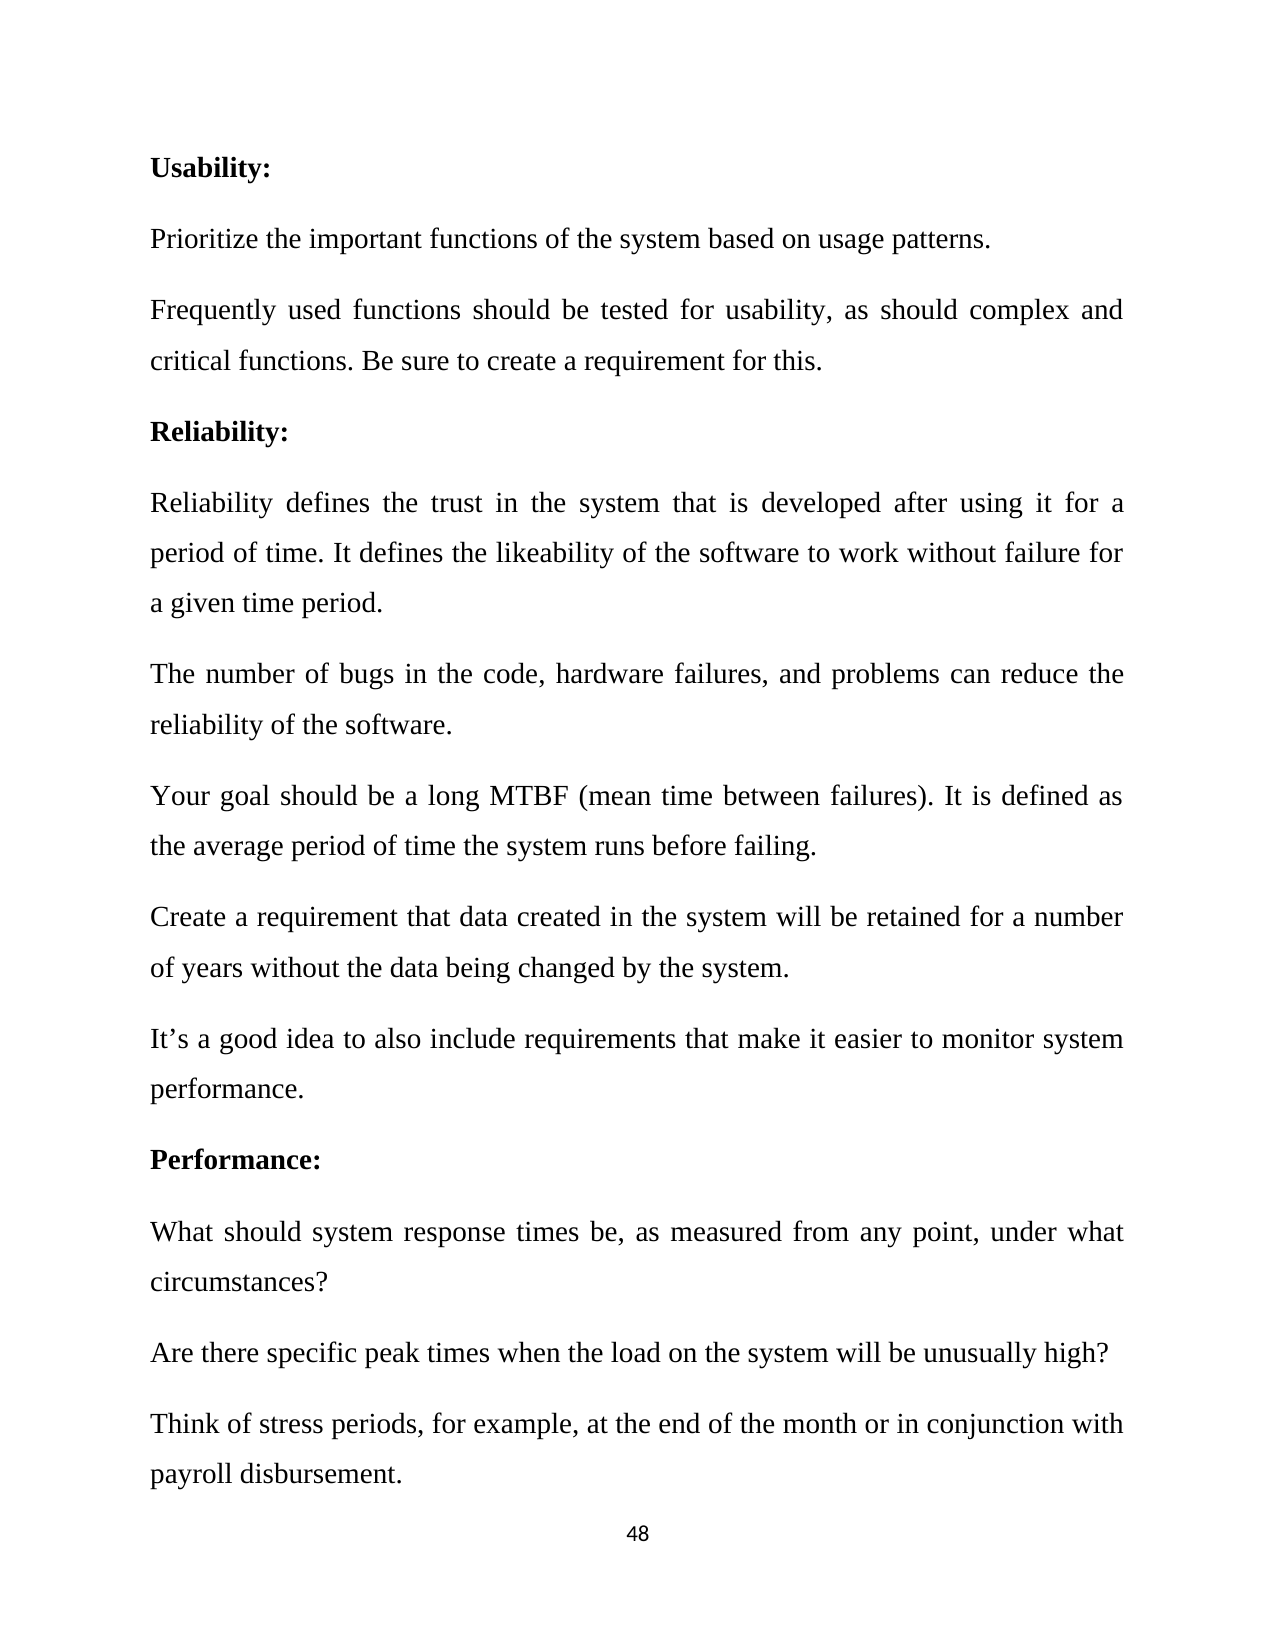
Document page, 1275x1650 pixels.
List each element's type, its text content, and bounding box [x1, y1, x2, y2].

text The number of bugs in the code, hardware failures, and problems can reduce the reliability of the software. [150, 657, 1125, 741]
text Prioritize the important functions of the system based on usage patterns. [150, 221, 1125, 255]
text Are there specific peak times when the load on the system will be unusually high? [150, 1335, 1125, 1369]
text Performance: [150, 1142, 1125, 1176]
text Create a requirement that data created in the system will be retained for a number of years without the data being changed by the system. [150, 899, 1125, 983]
text Your goal should be a long MTBF (mean time between failures). It is defined as the average period of time the system runs before failing. [150, 778, 1125, 862]
text Reliability defines the trust in the system that is developed after using it for a period of time. It defines the likeability of the software to work without failure for a given time period. [150, 485, 1125, 619]
text Think of stress periods, for example, at the end of the month or in conjunction with payroll disbursement. [150, 1406, 1125, 1490]
text Frequently used functions should be tested for usability, as should complex and critical functions. Be sure to create a requirement for this. [150, 292, 1125, 376]
text What should system response times be, as measured from any point, under what circumstances? [150, 1214, 1125, 1297]
text Usability: [150, 150, 1125, 183]
text It’s a good idea to also include requirements that make it easier to monitor system performance. [150, 1021, 1125, 1105]
text Reliability: [150, 414, 1125, 447]
